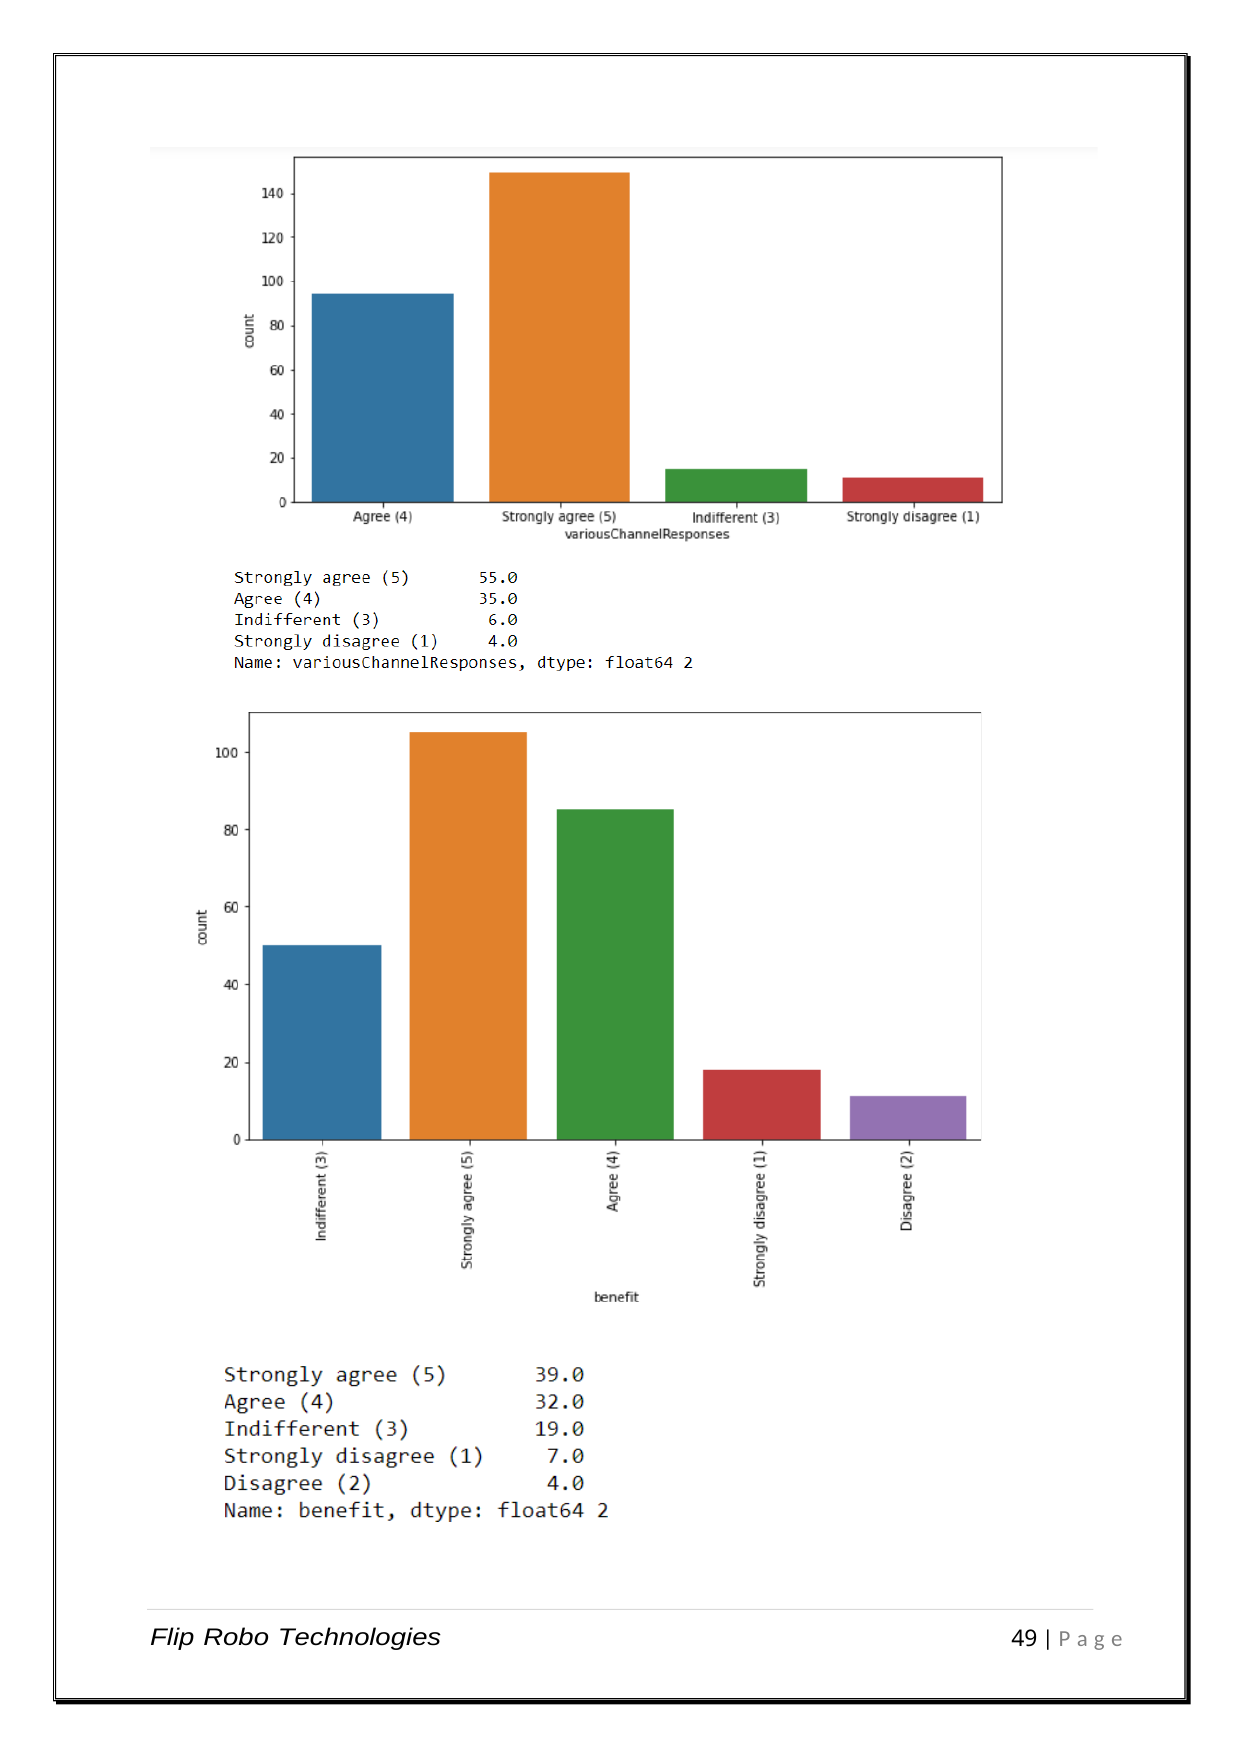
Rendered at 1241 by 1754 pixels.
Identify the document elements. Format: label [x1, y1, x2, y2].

picture [195, 712, 982, 1302]
picture [150, 147, 1098, 671]
picture [224, 1365, 608, 1522]
